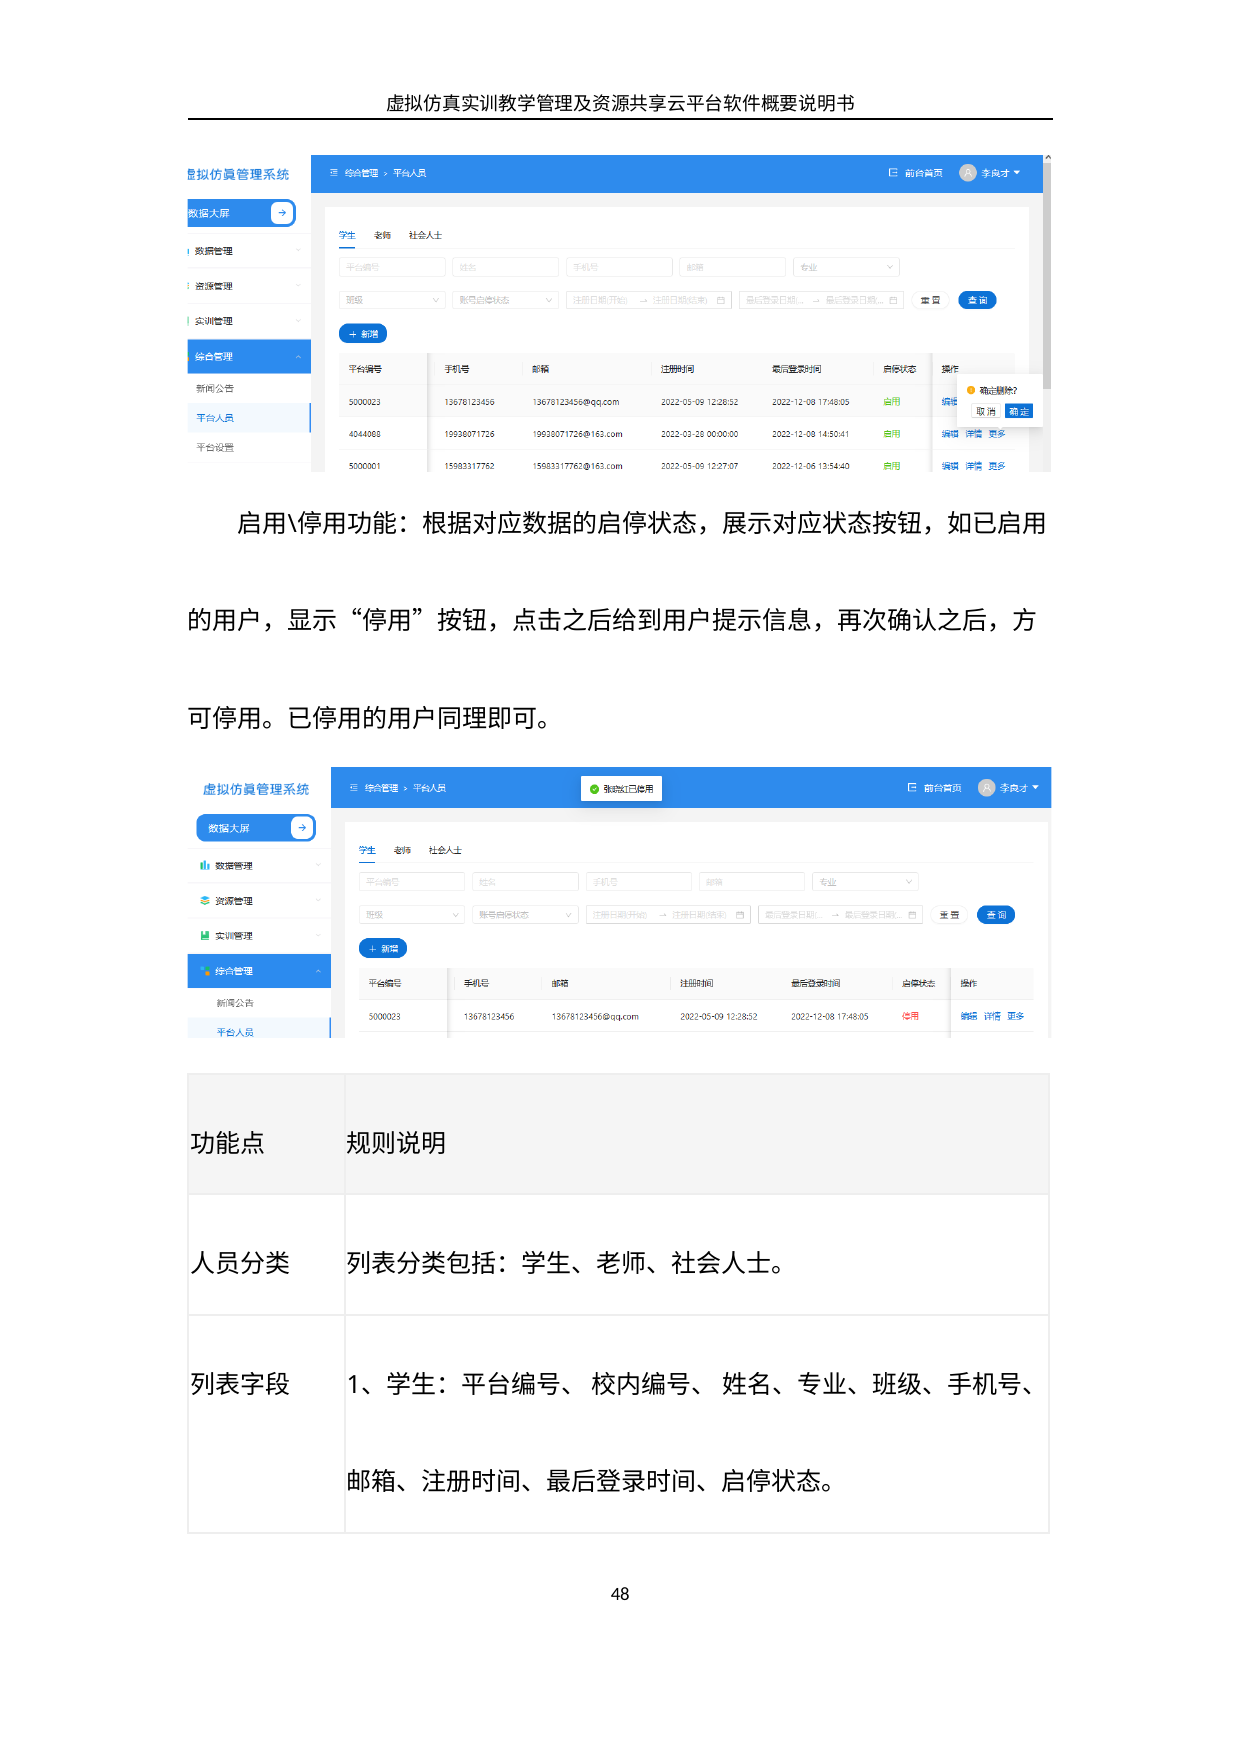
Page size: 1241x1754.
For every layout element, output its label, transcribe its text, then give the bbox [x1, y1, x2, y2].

text 启用\停用功能：根据对应数据的启停状态，展示对应状态按钮，如已启用的用户，显示“停用”按钮，点击之后给到用户提示信息，再次确认之后，方可停用。已停用的用户同理即可。 [187, 489, 1053, 749]
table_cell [346, 1316, 1048, 1532]
picture [187, 155, 1051, 472]
table_cell 列表分类包括：学生、老师、社会人士。 [346, 1195, 1048, 1314]
table_cell 人员分类 [189, 1195, 344, 1314]
picture [187, 767, 1052, 1038]
table_header 规则说明 [346, 1075, 1048, 1193]
table_header 功能点 [189, 1075, 344, 1193]
table_cell 列表字段 [189, 1316, 344, 1532]
